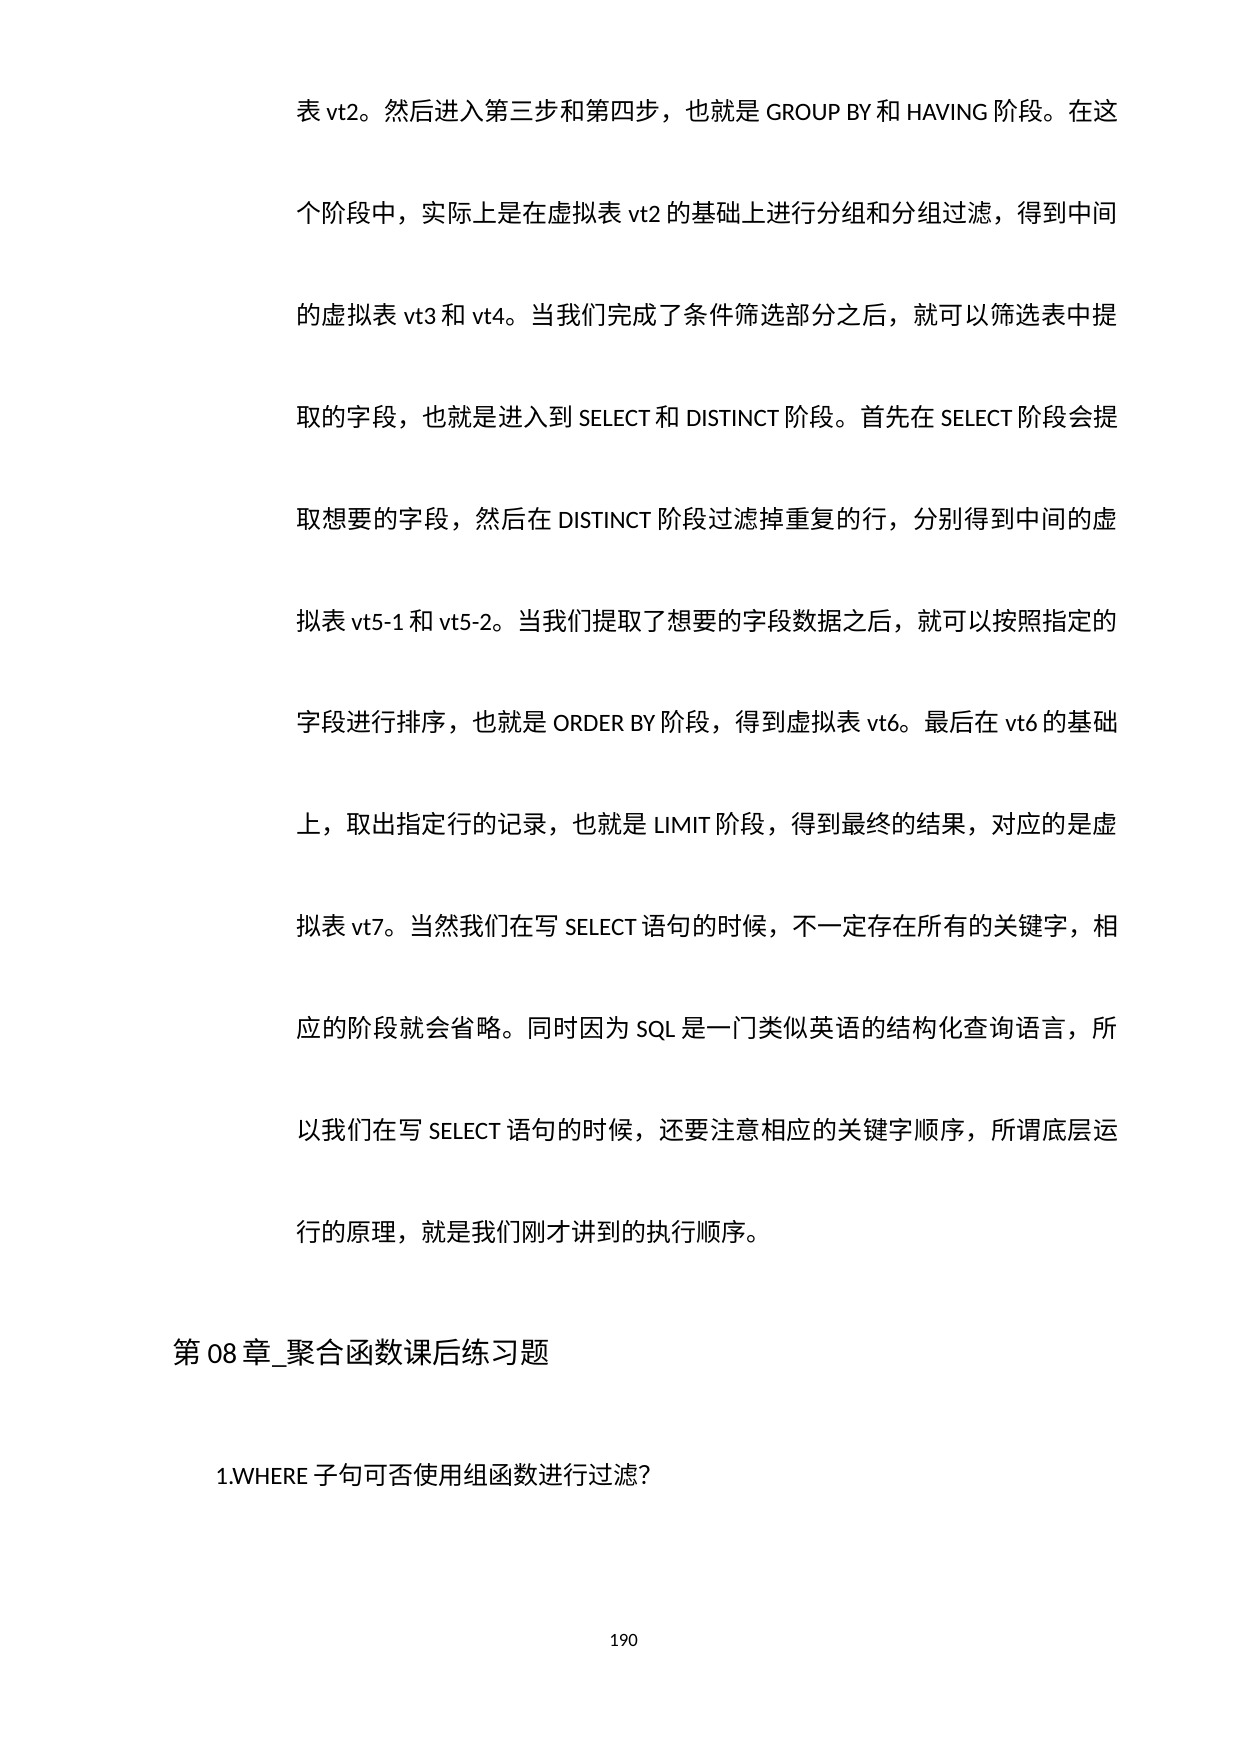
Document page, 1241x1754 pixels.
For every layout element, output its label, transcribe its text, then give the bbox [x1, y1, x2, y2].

subtitle 1.WHERE子句可否使用组函数进行过滤？ [215, 1439, 1118, 1507]
subtitle 第08章_聚合函数课后练习题 [172, 1316, 1118, 1384]
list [259, 76, 1118, 1264]
